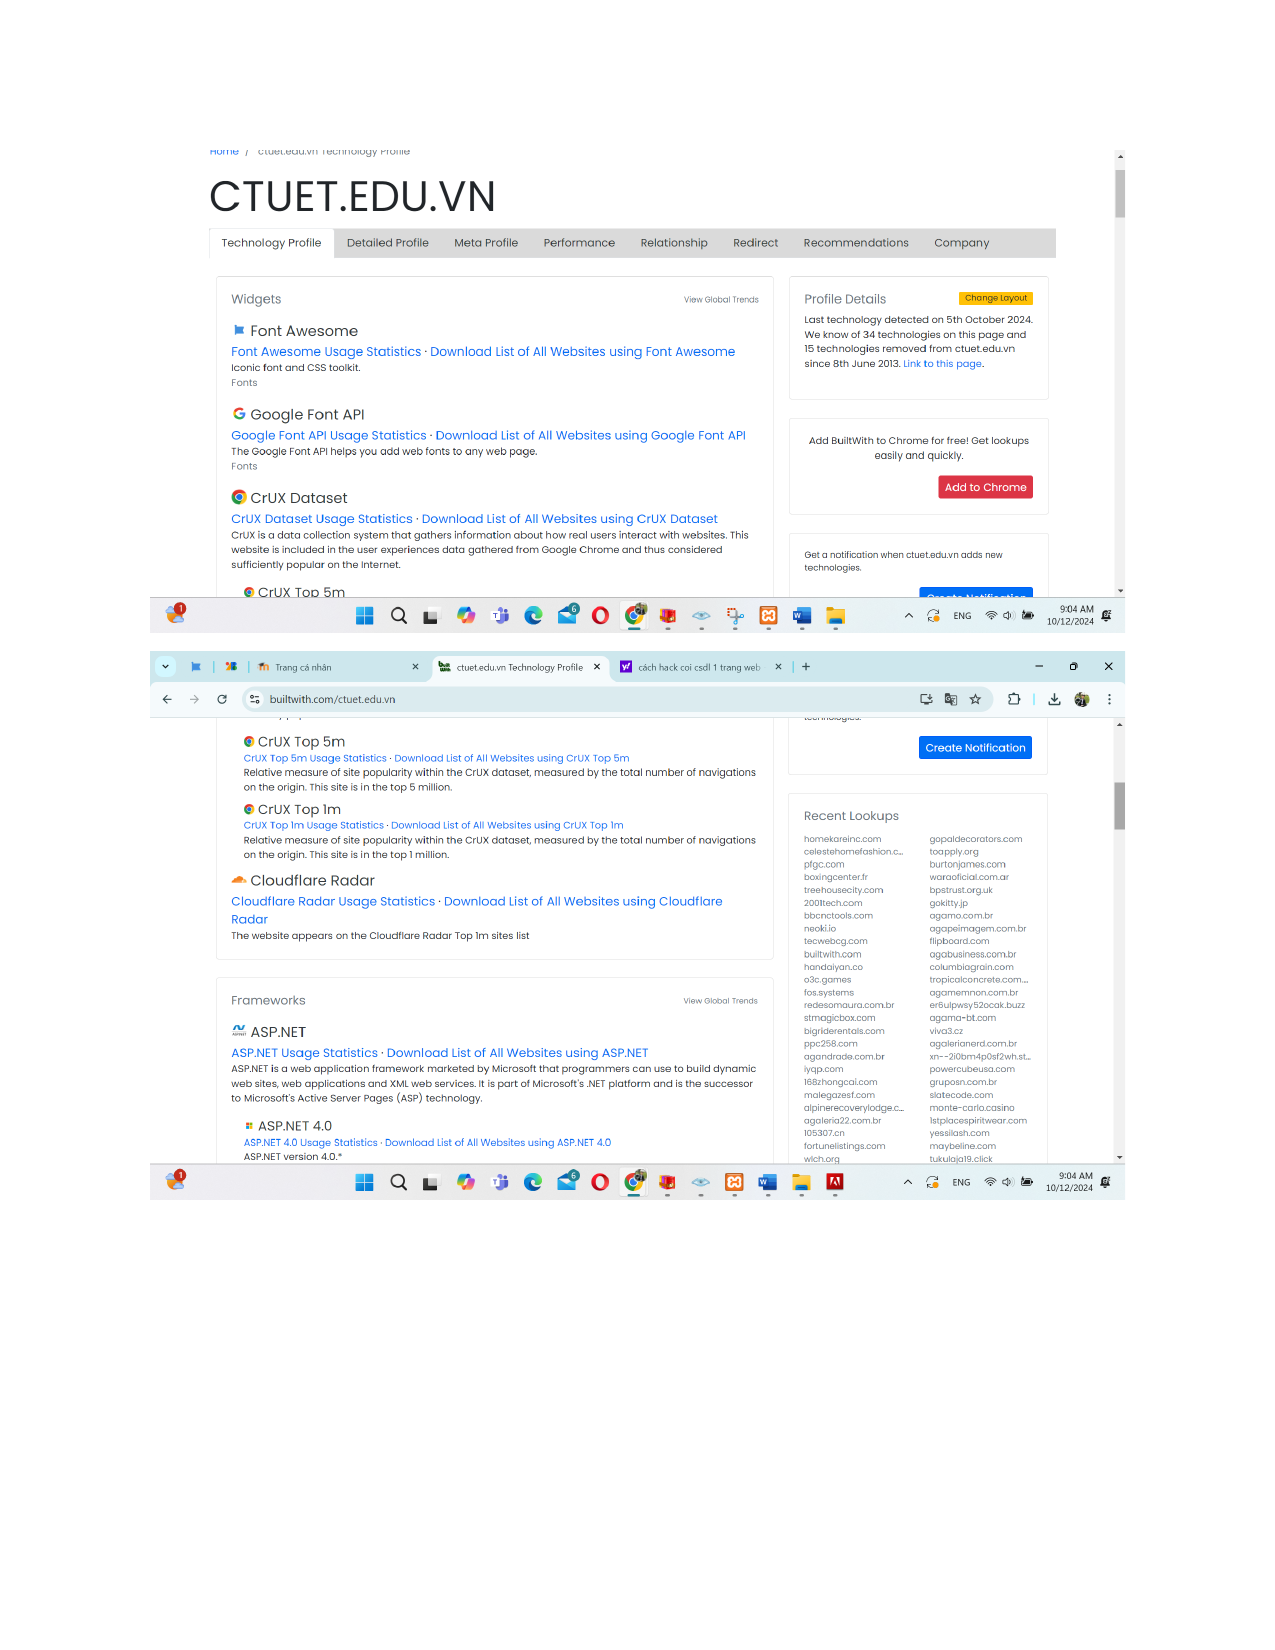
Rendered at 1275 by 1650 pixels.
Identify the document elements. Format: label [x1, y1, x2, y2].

picture [150, 651, 1125, 1200]
picture [150, 150, 1125, 633]
